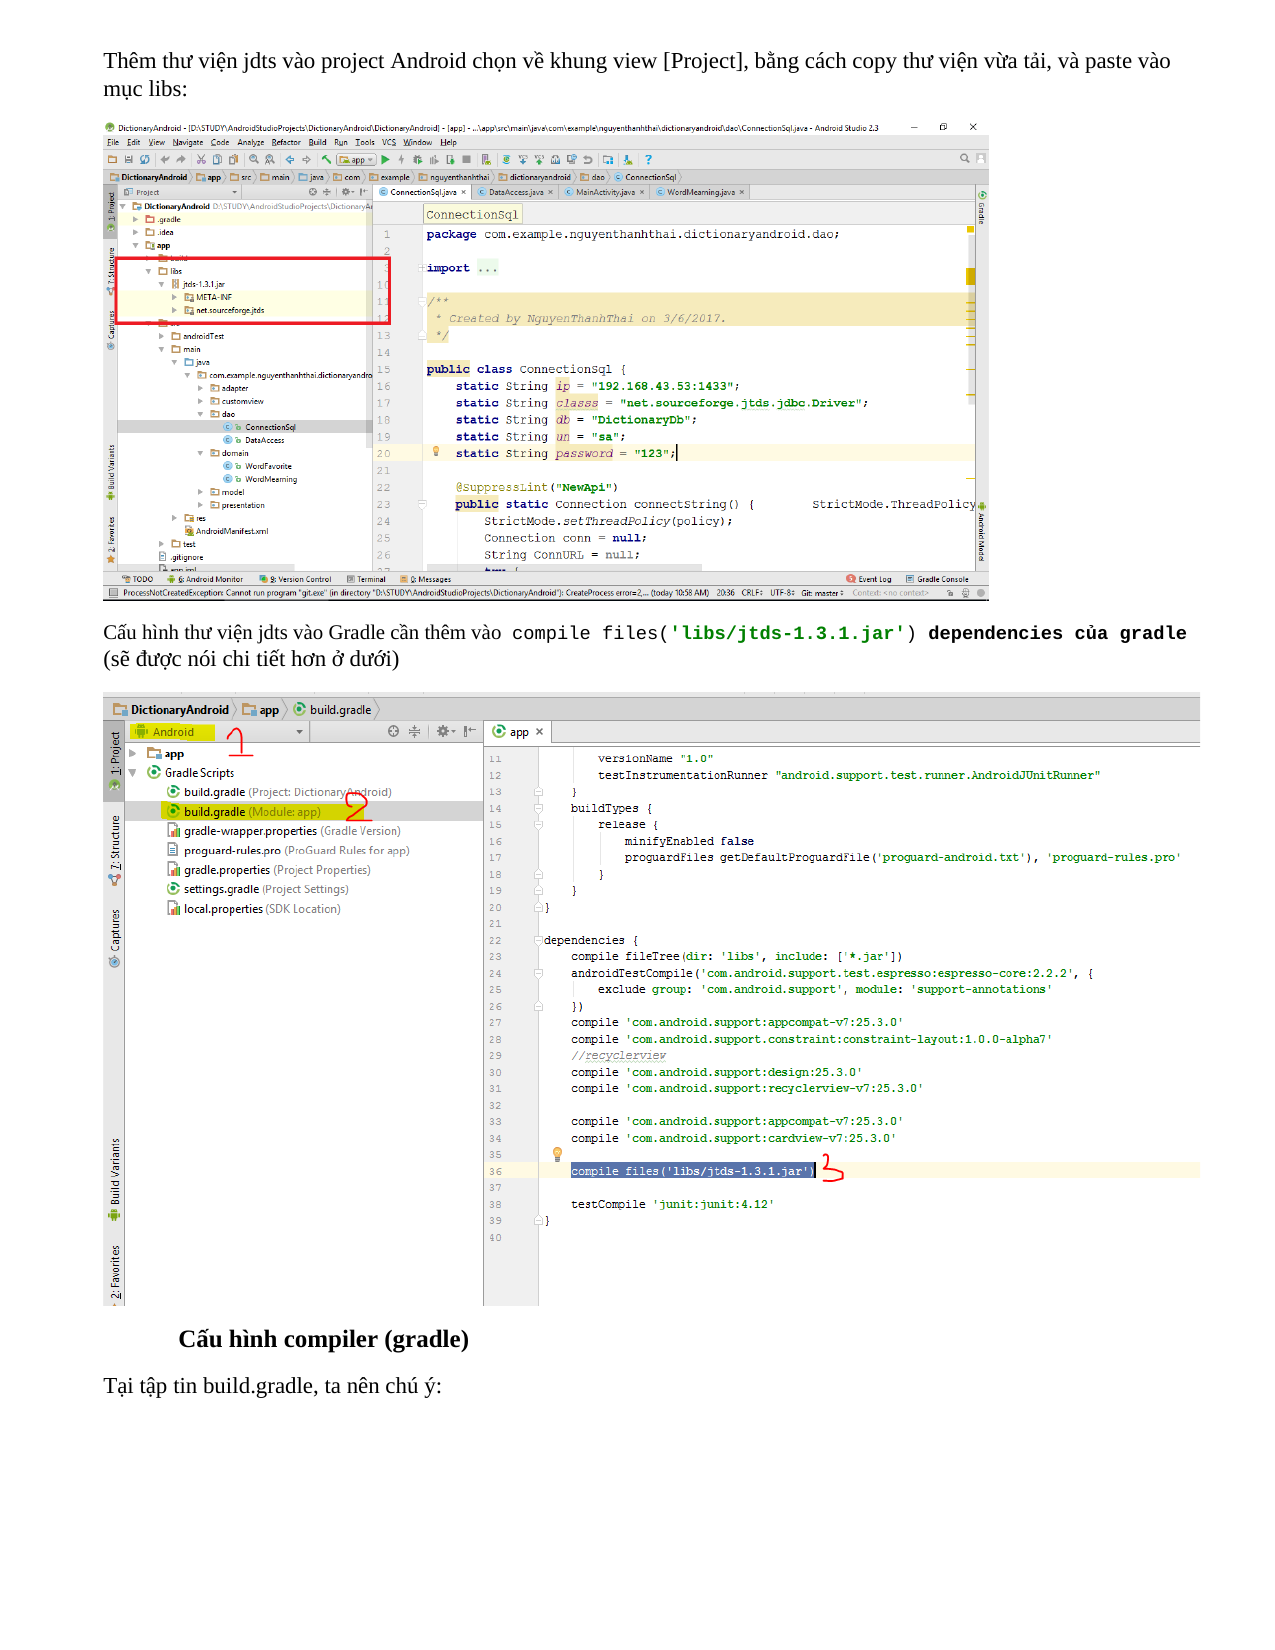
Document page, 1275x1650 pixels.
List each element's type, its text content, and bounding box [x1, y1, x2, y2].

picture [103, 120, 989, 601]
text Cấu hình thư viện jdts vào Gradle cần thêm vào compile files('libs/jtds-1.3.1.jar') dependencies của gradle (sẽ được nói chi tiết hơn ở dưới) [103, 620, 1200, 671]
picture [103, 692, 1200, 1306]
text Thêm thư viện jdts vào project Android chọn về khung view [Project], bằng cách copy thư viện vừa tải, và paste vào mục libs: [103, 47, 1200, 102]
text Tại tập tin build.gradle, ta nên chú ý: [103, 1372, 1200, 1399]
text Cấu hình compiler (gradle) [103, 1324, 1200, 1353]
